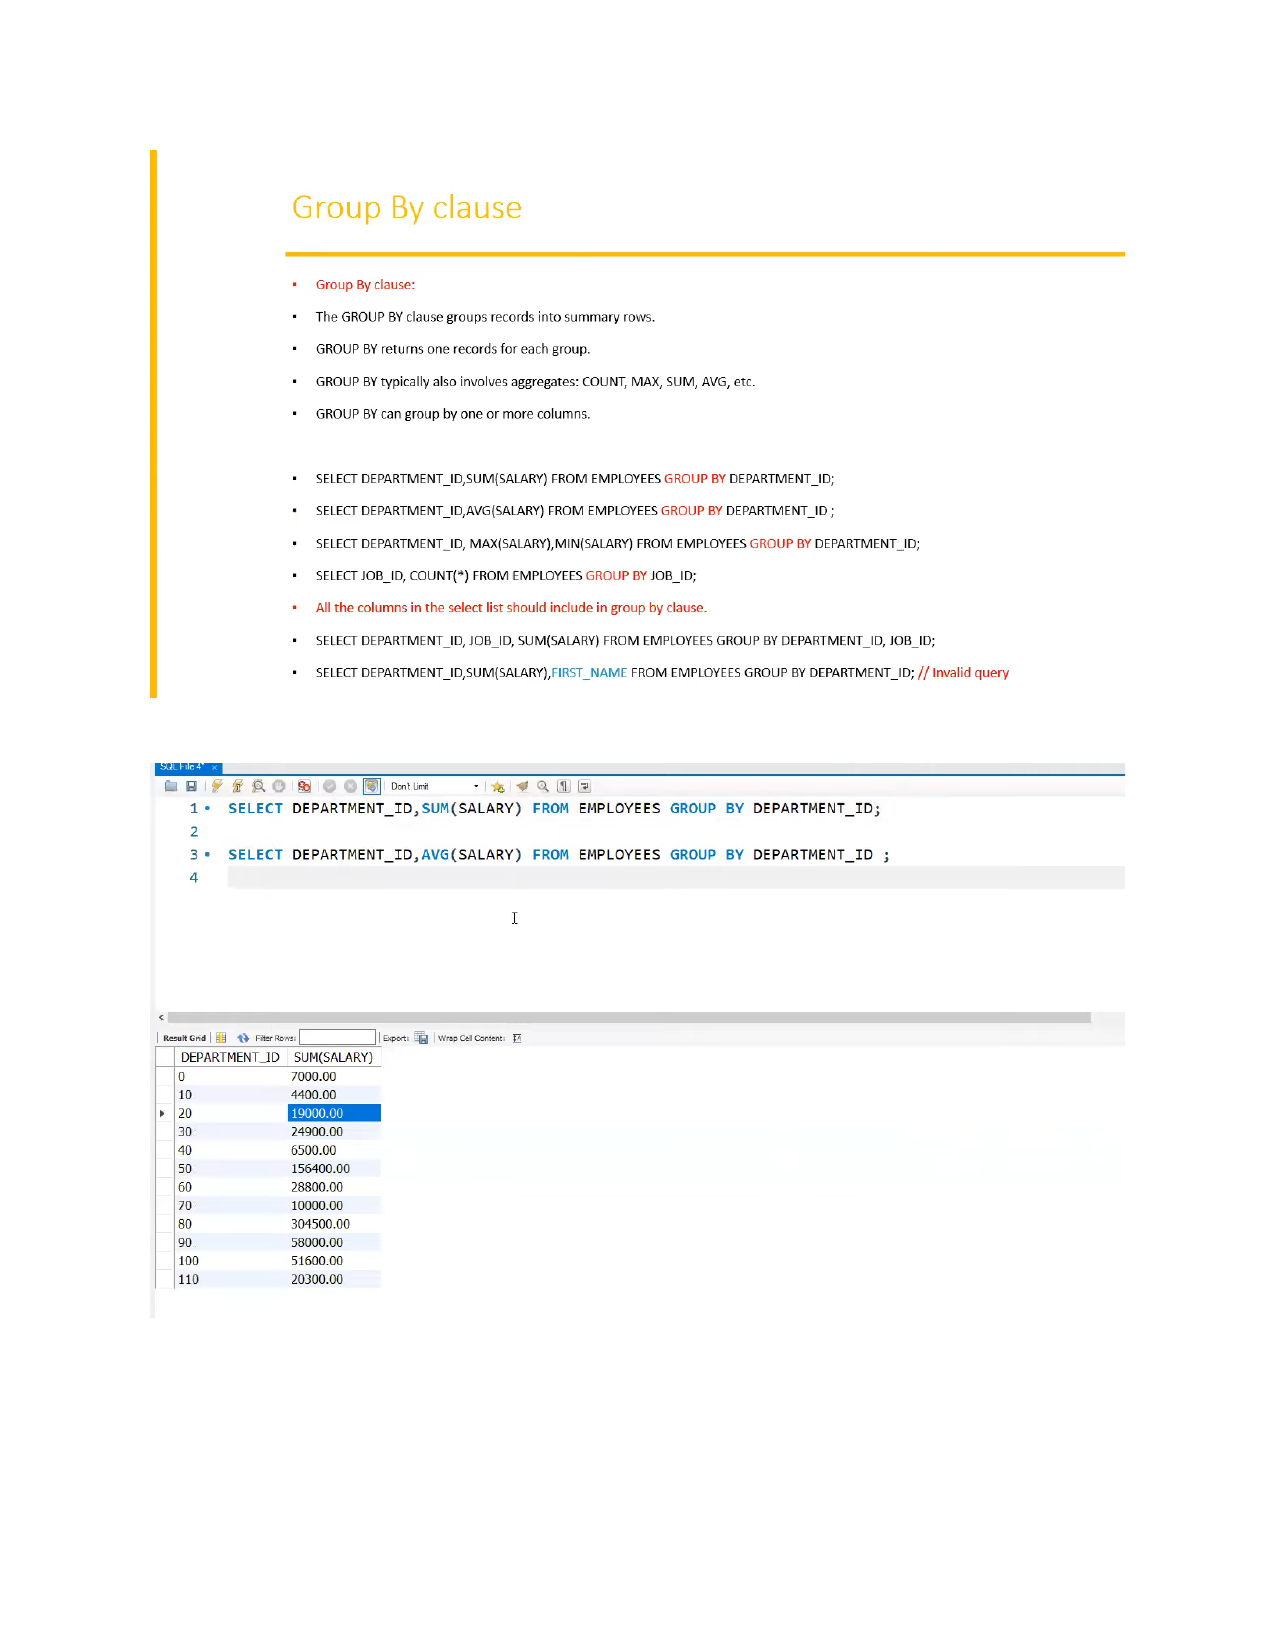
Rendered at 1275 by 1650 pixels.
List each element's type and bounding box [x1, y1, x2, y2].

picture [150, 150, 1125, 698]
picture [150, 763, 1125, 1318]
